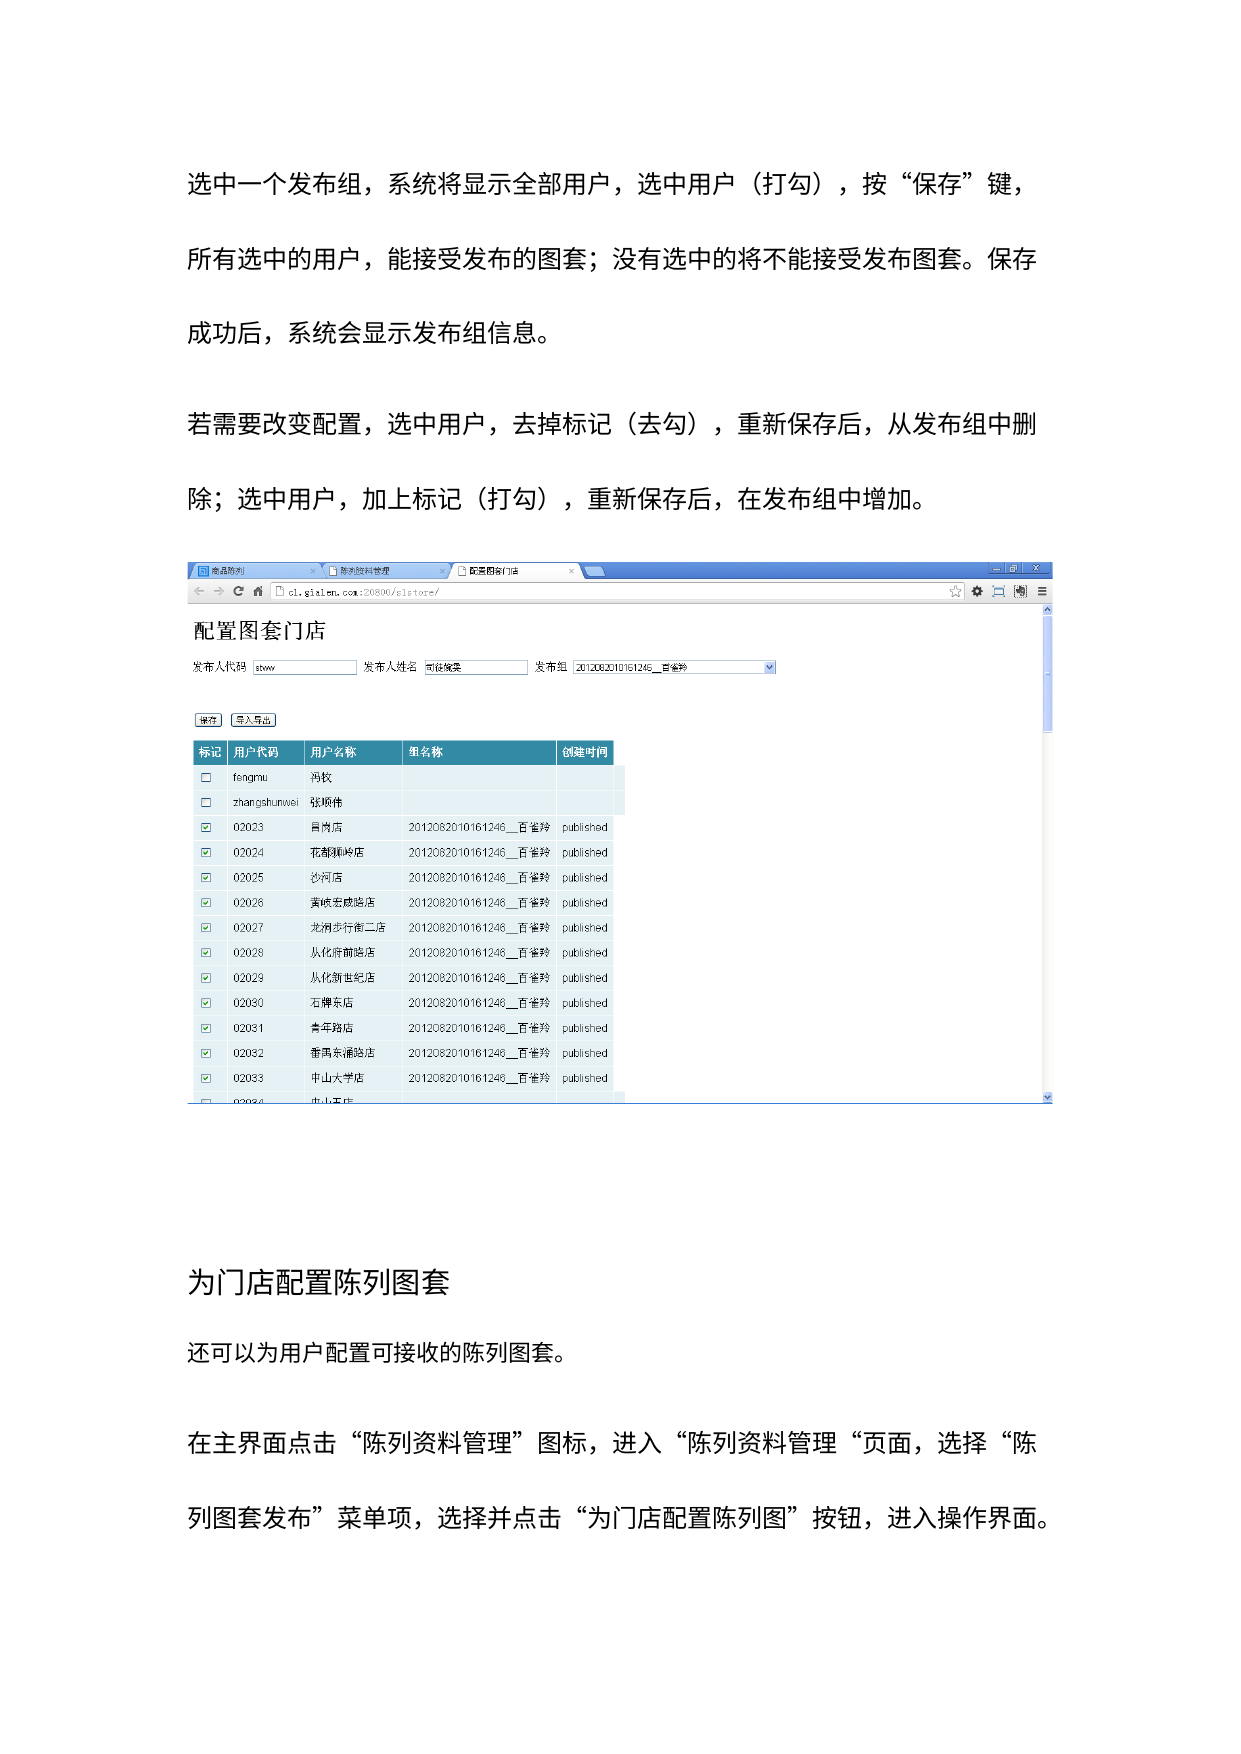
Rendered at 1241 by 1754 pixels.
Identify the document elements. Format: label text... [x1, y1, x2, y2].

picture [187, 562, 1053, 1104]
text 若需要改变配置，选中用户，去掉标记（去勾），重新保存后，从发布组中删除；选中用户，加上标记（打勾），重新保存后，在发布组中增加。 [187, 391, 1053, 530]
text 在主界面点击“陈列资料管理”图标，进入“陈列资料管理“页面，选择“陈列图套发布”菜单项，选择并点击“为门店配置陈列图”按钮，进入操作界面。 [187, 1409, 1053, 1549]
subtitle 为门店配置陈列图套 [187, 1248, 1053, 1313]
text 选中一个发布组，系统将显示全部用户，选中用户（打勾），按“保存”键，所有选中的用户，能接受发布的图套；没有选中的将不能接受发布图套。保存成功后，系统会显示发布组信息。 [187, 150, 1053, 364]
text 还可以为用户配置可接收的陈列图套。 [187, 1318, 1053, 1383]
